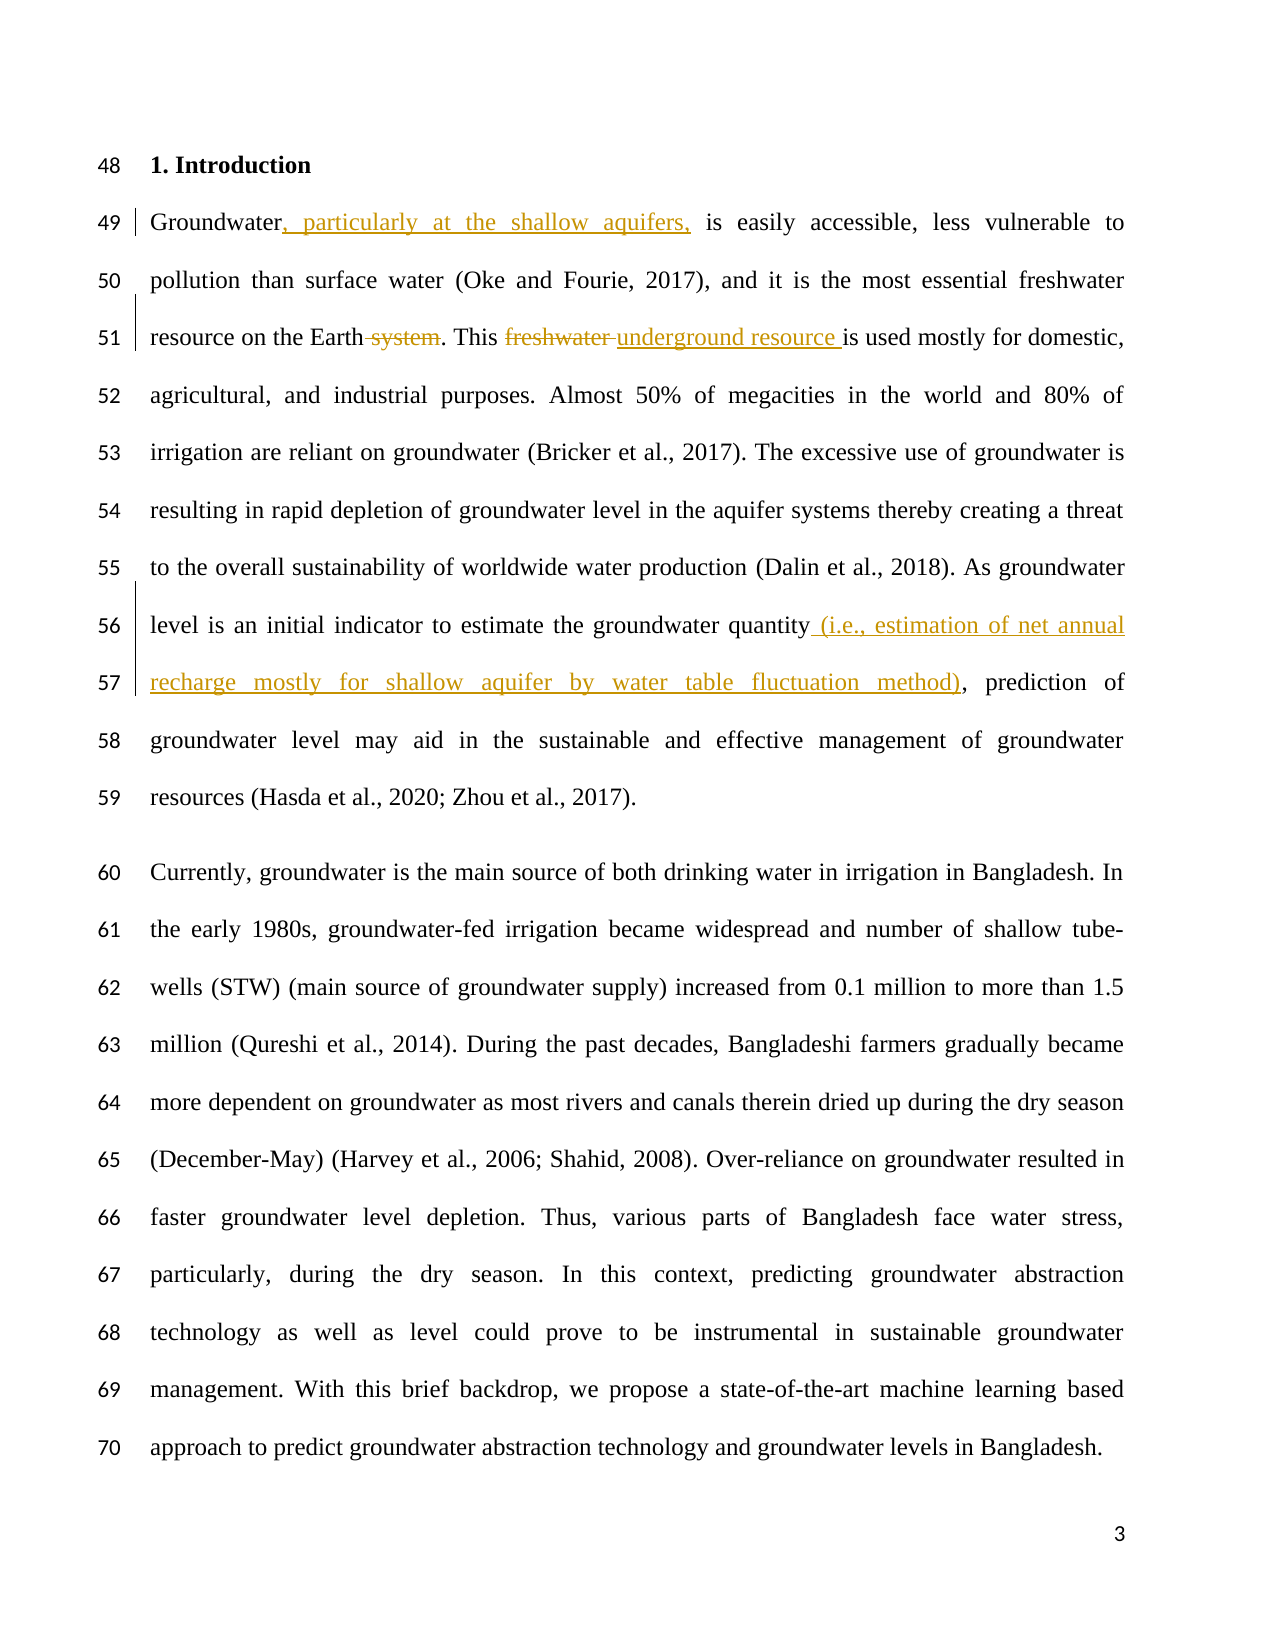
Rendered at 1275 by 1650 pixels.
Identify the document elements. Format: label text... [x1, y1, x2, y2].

subtitle 1. Introduction [150, 150, 1125, 179]
text Groundwater is easily accessible, less vulnerable to pollution than surface water (Oke and Fourie, 2017), and it is the most essential freshwater resource on the Earth. This is used mostly for domestic, agricultural, and industrial purposes. Almost 50% of megacities in the world and 80% of irrigation are reliant on groundwater (Bricker et al., 2017). The excessive use of groundwater is resulting in rapid depletion of groundwater level in the aquifer systems thereby creating a threat to the overall sustainability of worldwide water production (Dalin et al., 2018). As groundwater level is an initial indicator to estimate the groundwater quantity, prediction of groundwater level may aid in the sustainable and effective management of groundwater resources (Hasda et al., 2020; Zhou et al., 2017). [150, 207, 1125, 811]
text Currently, groundwater is the main source of both drinking water in irrigation in Bangladesh. In the early 1980s, groundwater-fed irrigation became widespread and number of shallow tube-wells (STW) (main source of groundwater supply) increased from 0.1 million to more than 1.5 million (Qureshi et al., 2014). During the past decades, Bangladeshi farmers gradually became more dependent on groundwater as most rivers and canals therein dried up during the dry season (December-May) (Harvey et al., 2006; Shahid, 2008). Over-reliance on groundwater resulted in faster groundwater level depletion. Thus, various parts of Bangladesh face water stress, particularly, during the dry season. In this context, predicting groundwater abstraction technology as well as level could prove to be instrumental in sustainable groundwater management. With this brief backdrop, we propose a state-of-the-art machine learning based approach to predict groundwater abstraction technology and groundwater levels in Bangladesh. [150, 857, 1125, 1460]
